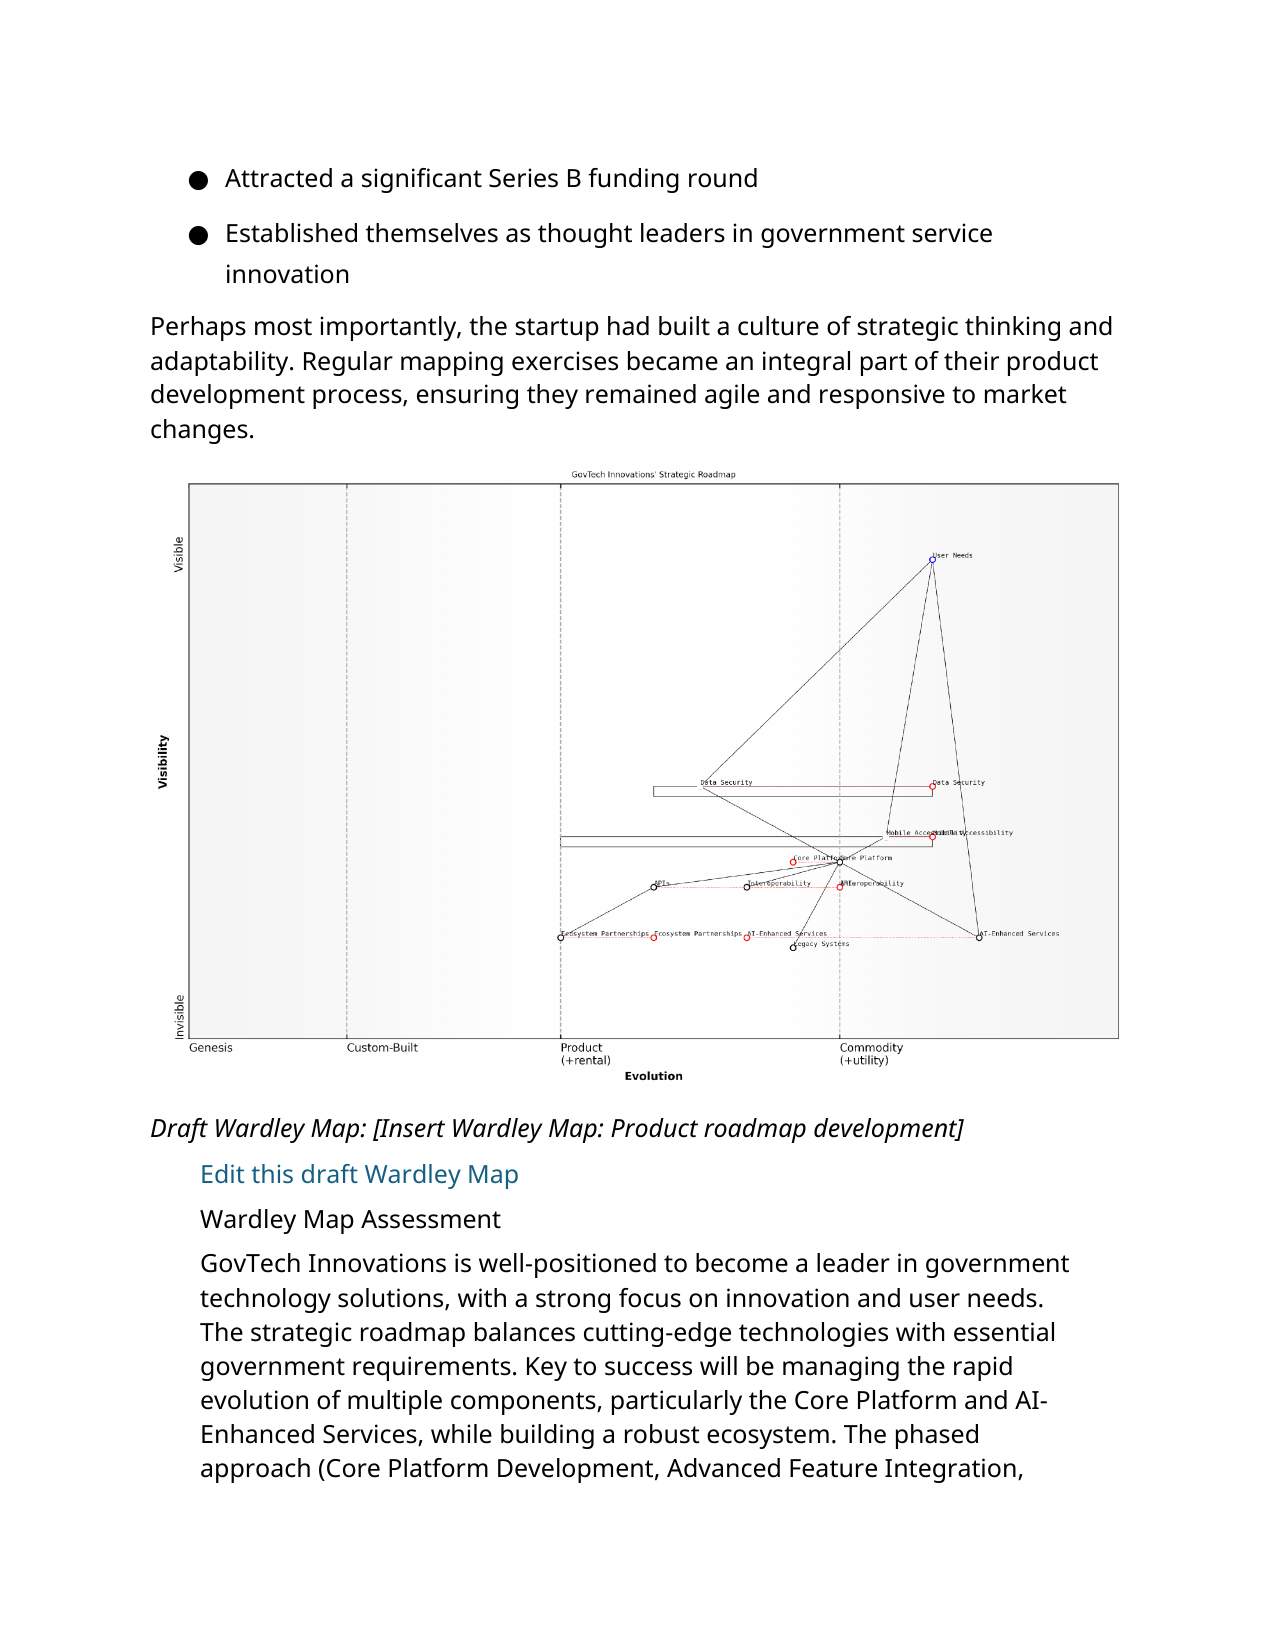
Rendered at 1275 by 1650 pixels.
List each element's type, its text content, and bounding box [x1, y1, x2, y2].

picture [150, 464, 1125, 1090]
text Draft Wardley Map: [Insert Wardley Map: Product roadmap development] [150, 1111, 1125, 1145]
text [200, 1246, 1075, 1484]
list Attracted a significant Series B funding round [187, 150, 1125, 201]
list Established themselves as thought leaders in government service innovation [187, 205, 1125, 290]
text Perhaps most importantly, the startup had built a culture of strategic thinking and adaptability. Regular mapping exercises became an integral part of their product development process, ensuring they remained agile and responsive to market changes. [150, 309, 1125, 445]
text Edit this draft Wardley Map [200, 1157, 1075, 1191]
text Wardley Map Assessment [200, 1202, 1075, 1236]
